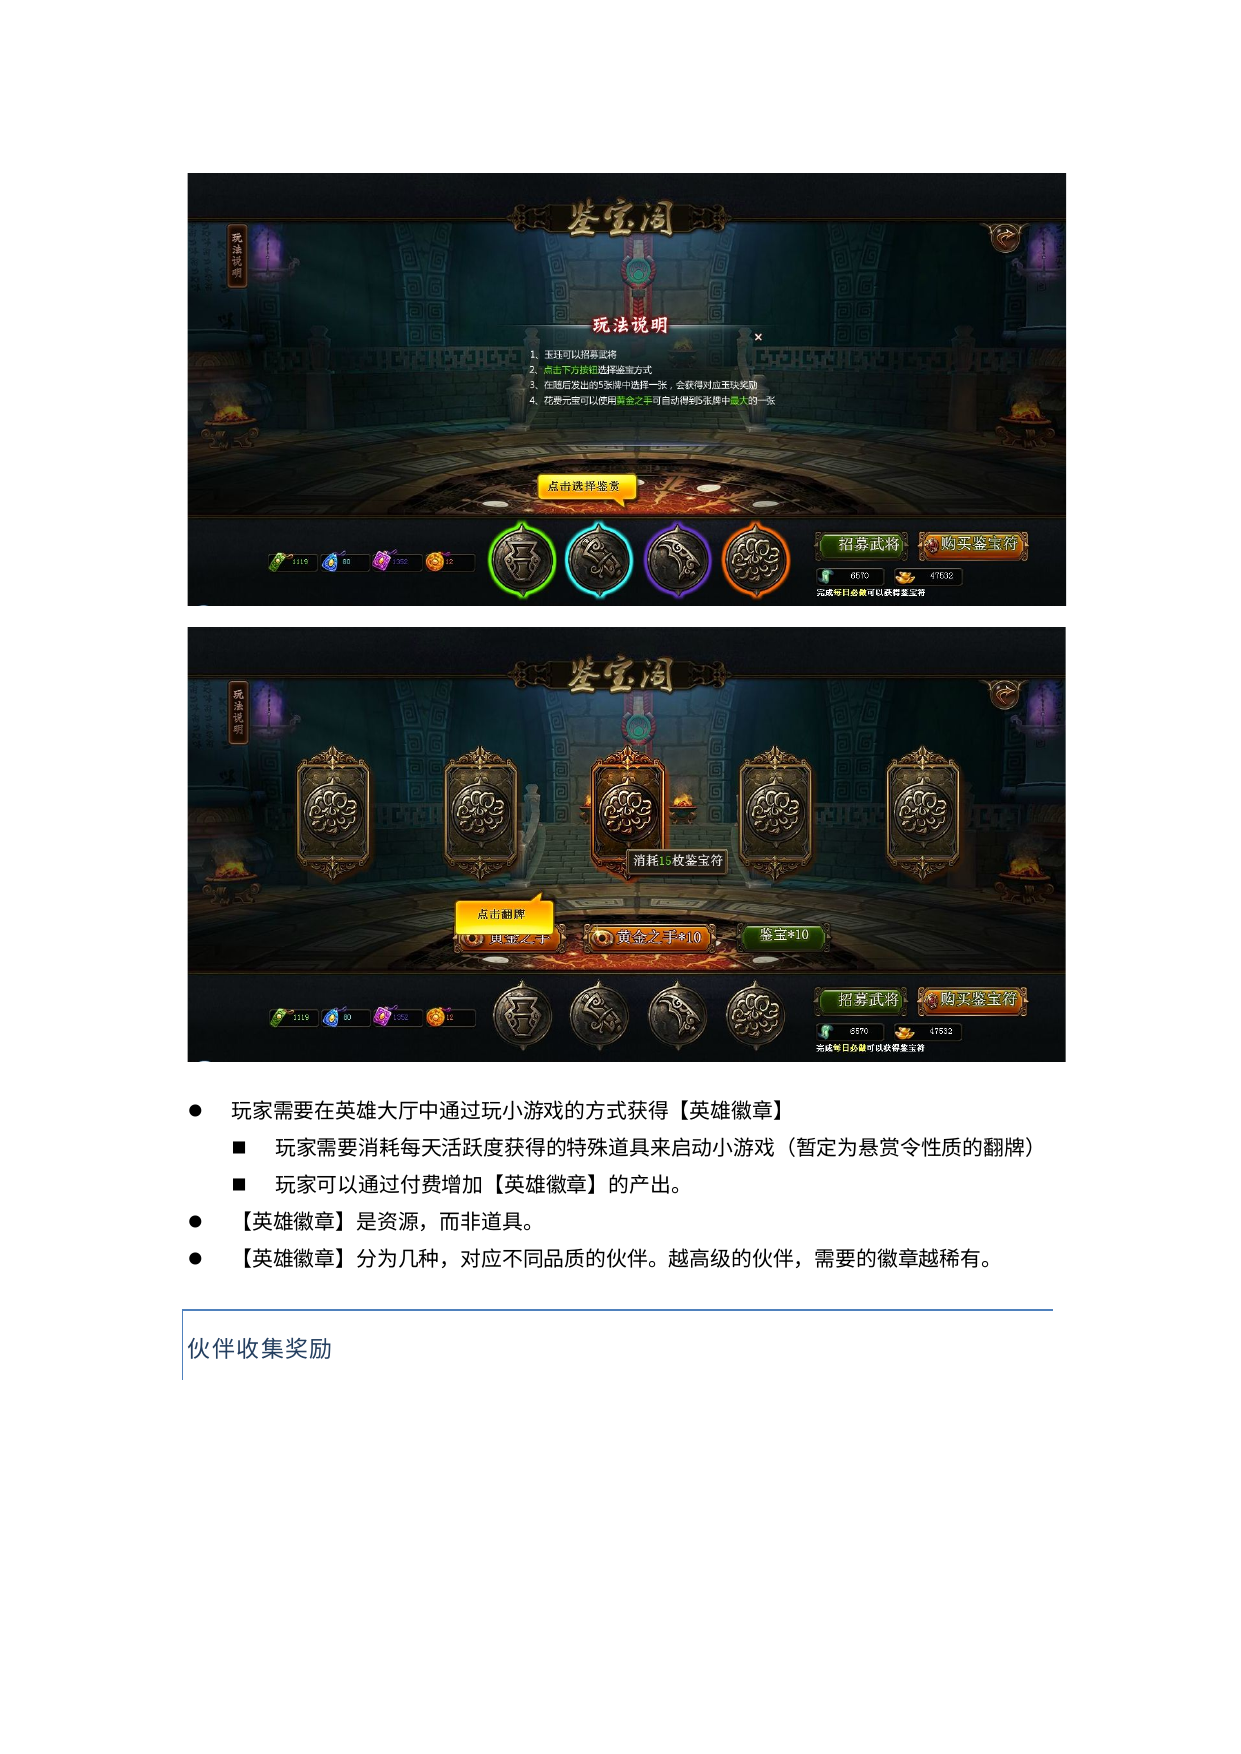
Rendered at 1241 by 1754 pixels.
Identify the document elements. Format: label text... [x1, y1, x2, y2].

list 玩家可以通过付费增加【英雄徽章】的产出。 [231, 1167, 1053, 1199]
list 【英雄徽章】分为几种，对应不同品质的伙伴。越高级的伙伴，需要的徽章越稀有。 [187, 1241, 1053, 1273]
picture [187, 173, 1067, 606]
subtitle 伙伴收集奖励 [183, 1311, 1053, 1380]
list 玩家需要消耗每天活跃度获得的特殊道具来启动小游戏（暂定为悬赏令性质的翻牌） [231, 1130, 1053, 1162]
list 玩家需要在英雄大厅中通过玩小游戏的方式获得【英雄徽章】 [187, 1093, 1053, 1125]
picture [187, 627, 1066, 1062]
list 【英雄徽章】是资源，而非道具。 [187, 1204, 1053, 1236]
